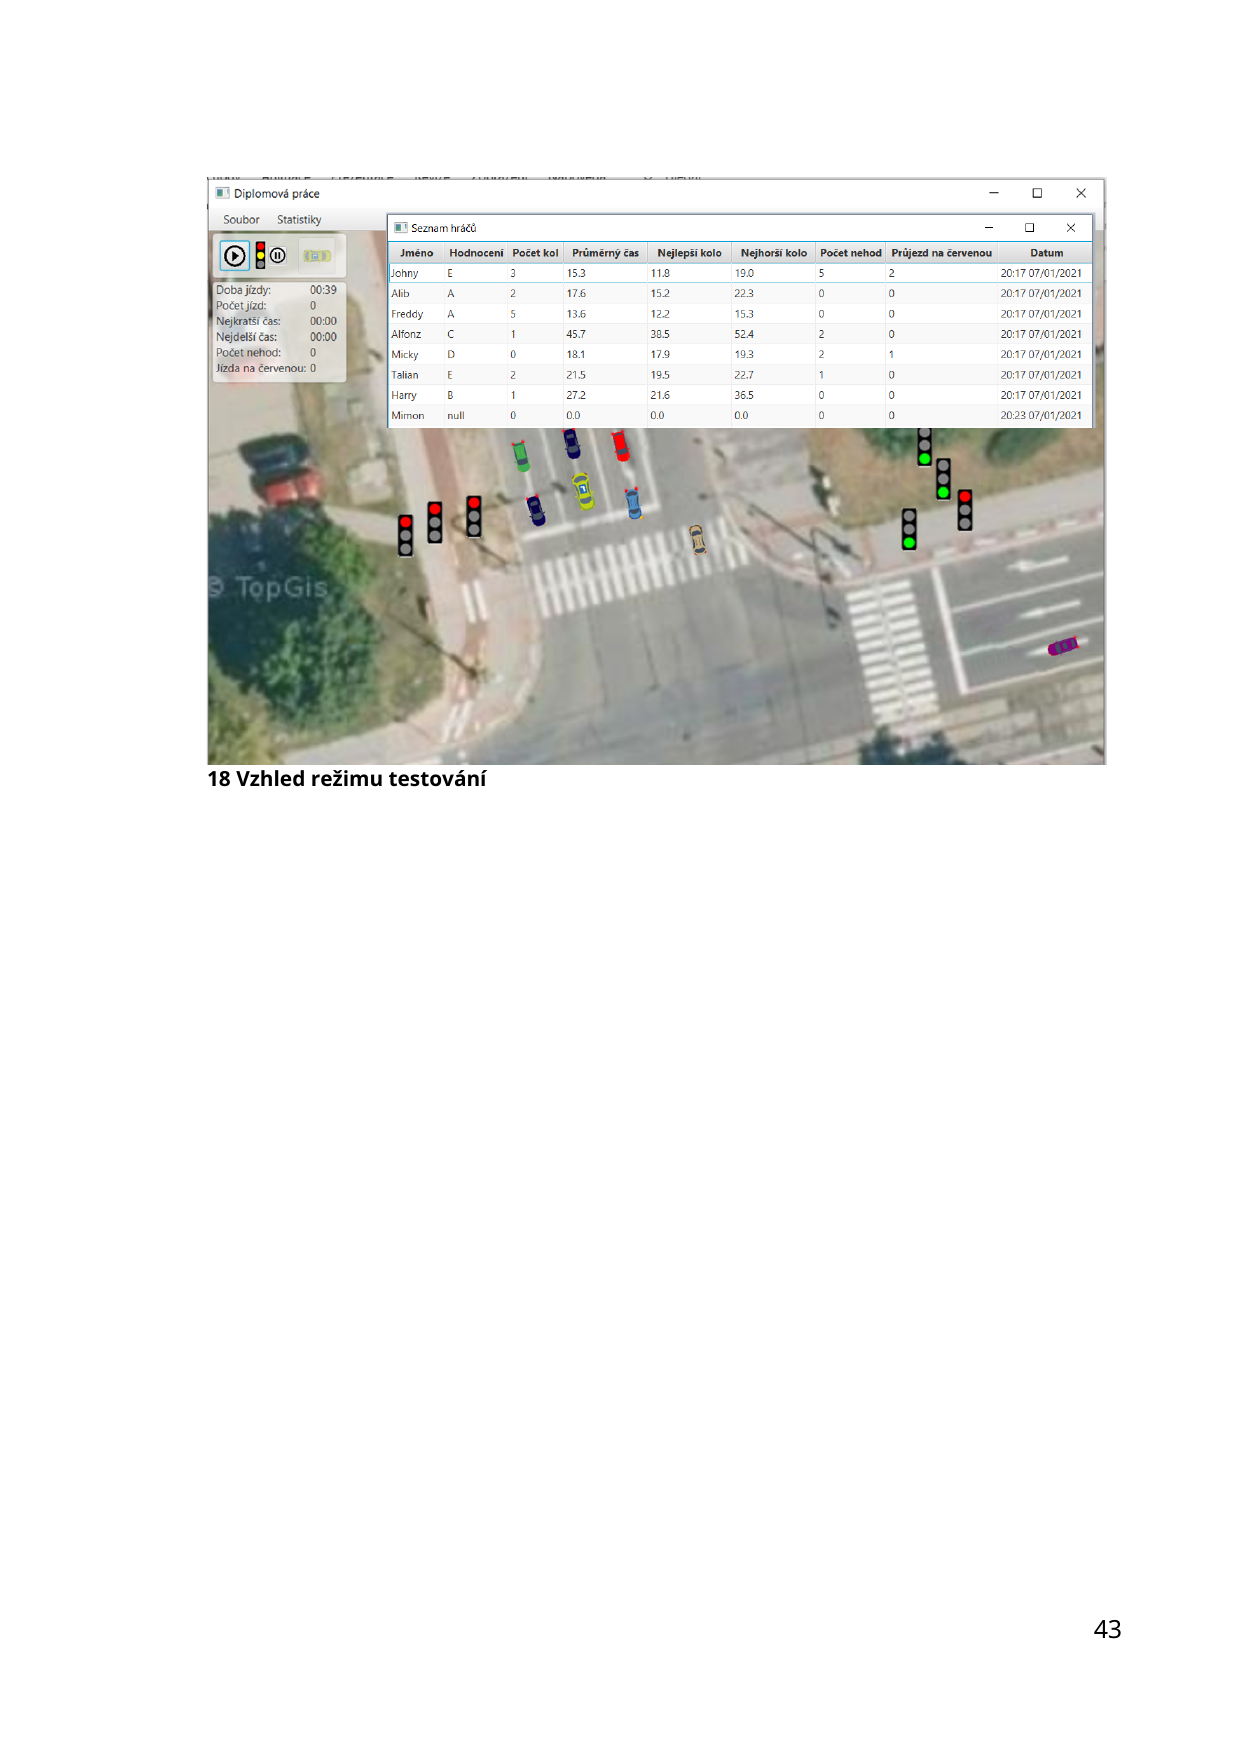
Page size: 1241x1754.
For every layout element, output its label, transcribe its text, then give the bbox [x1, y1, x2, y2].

picture [206, 177, 1107, 765]
